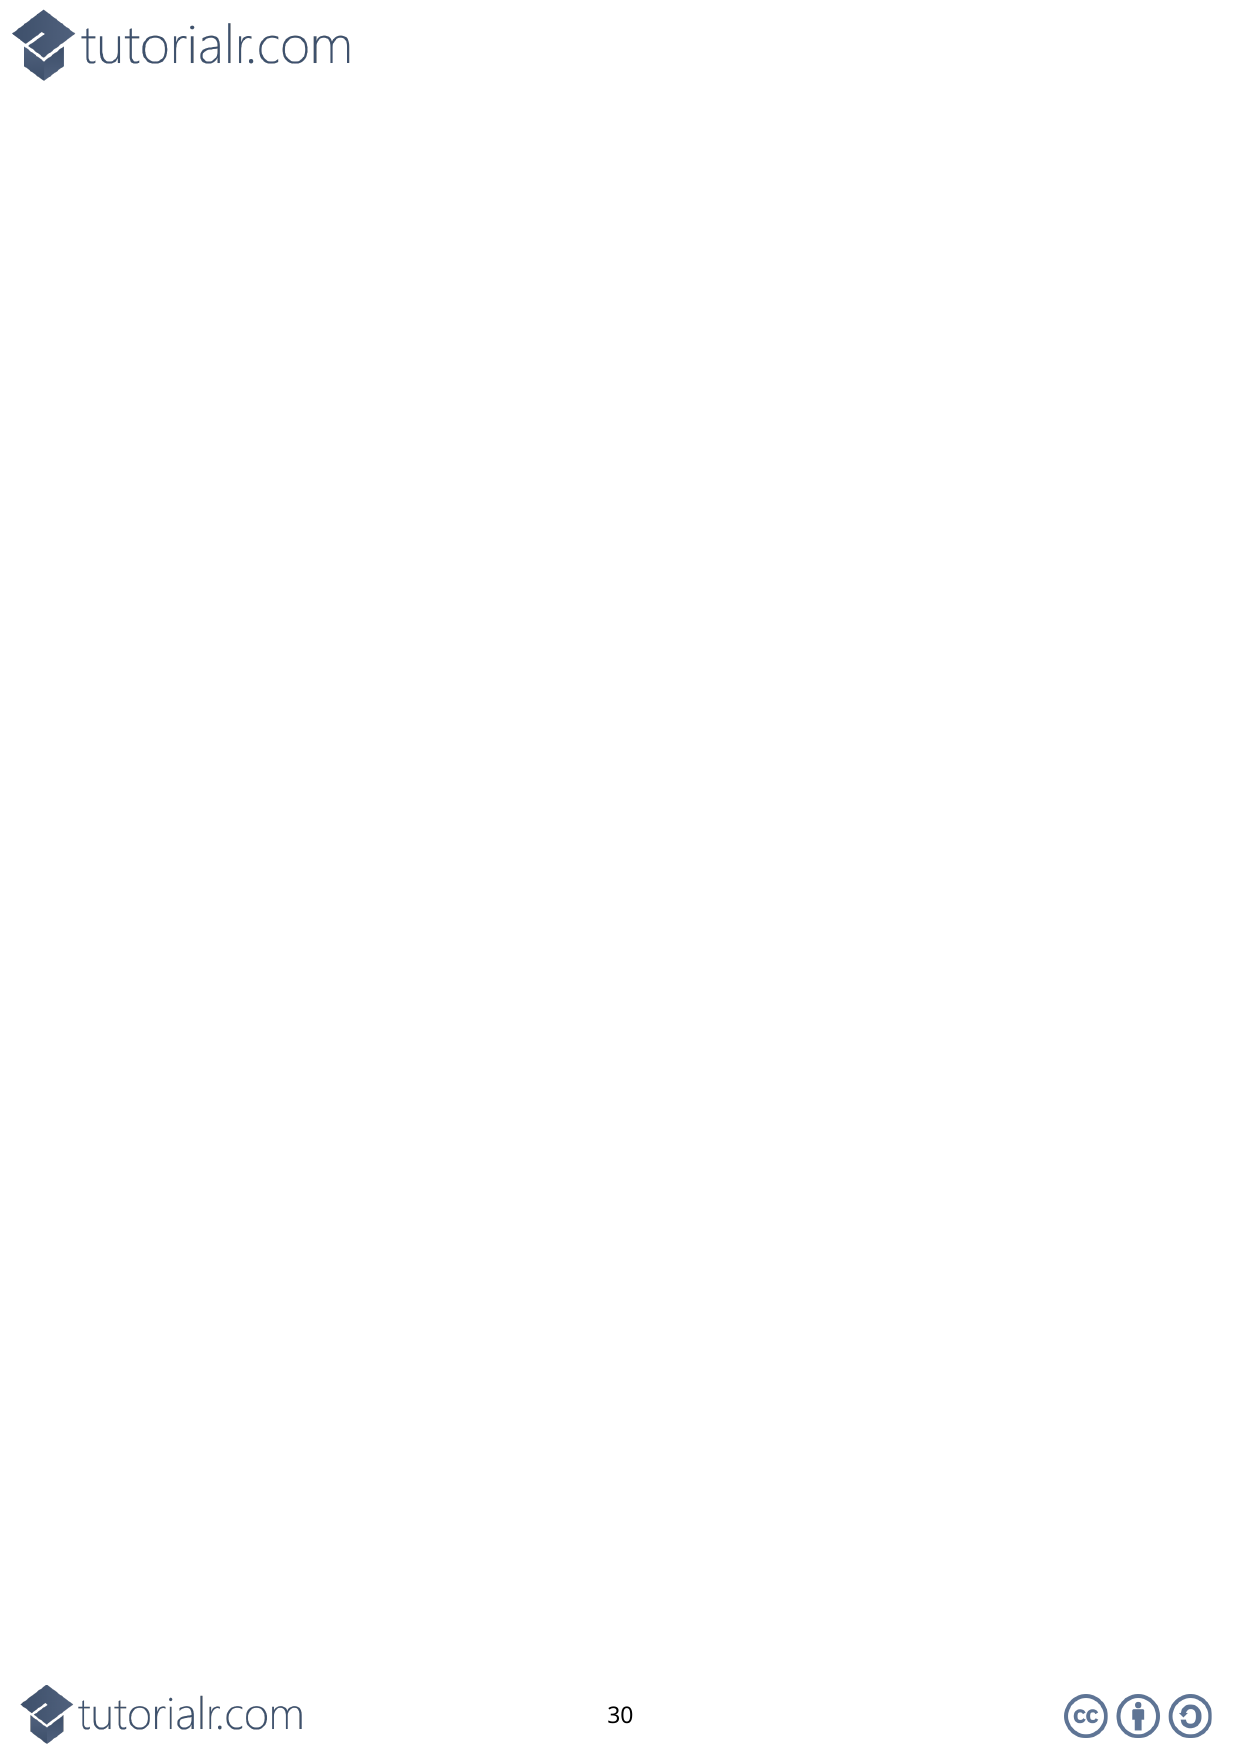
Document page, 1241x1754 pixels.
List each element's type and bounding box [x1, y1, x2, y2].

picture [17, 1685, 313, 1744]
picture [1064, 1694, 1212, 1738]
picture [8, 9, 363, 81]
